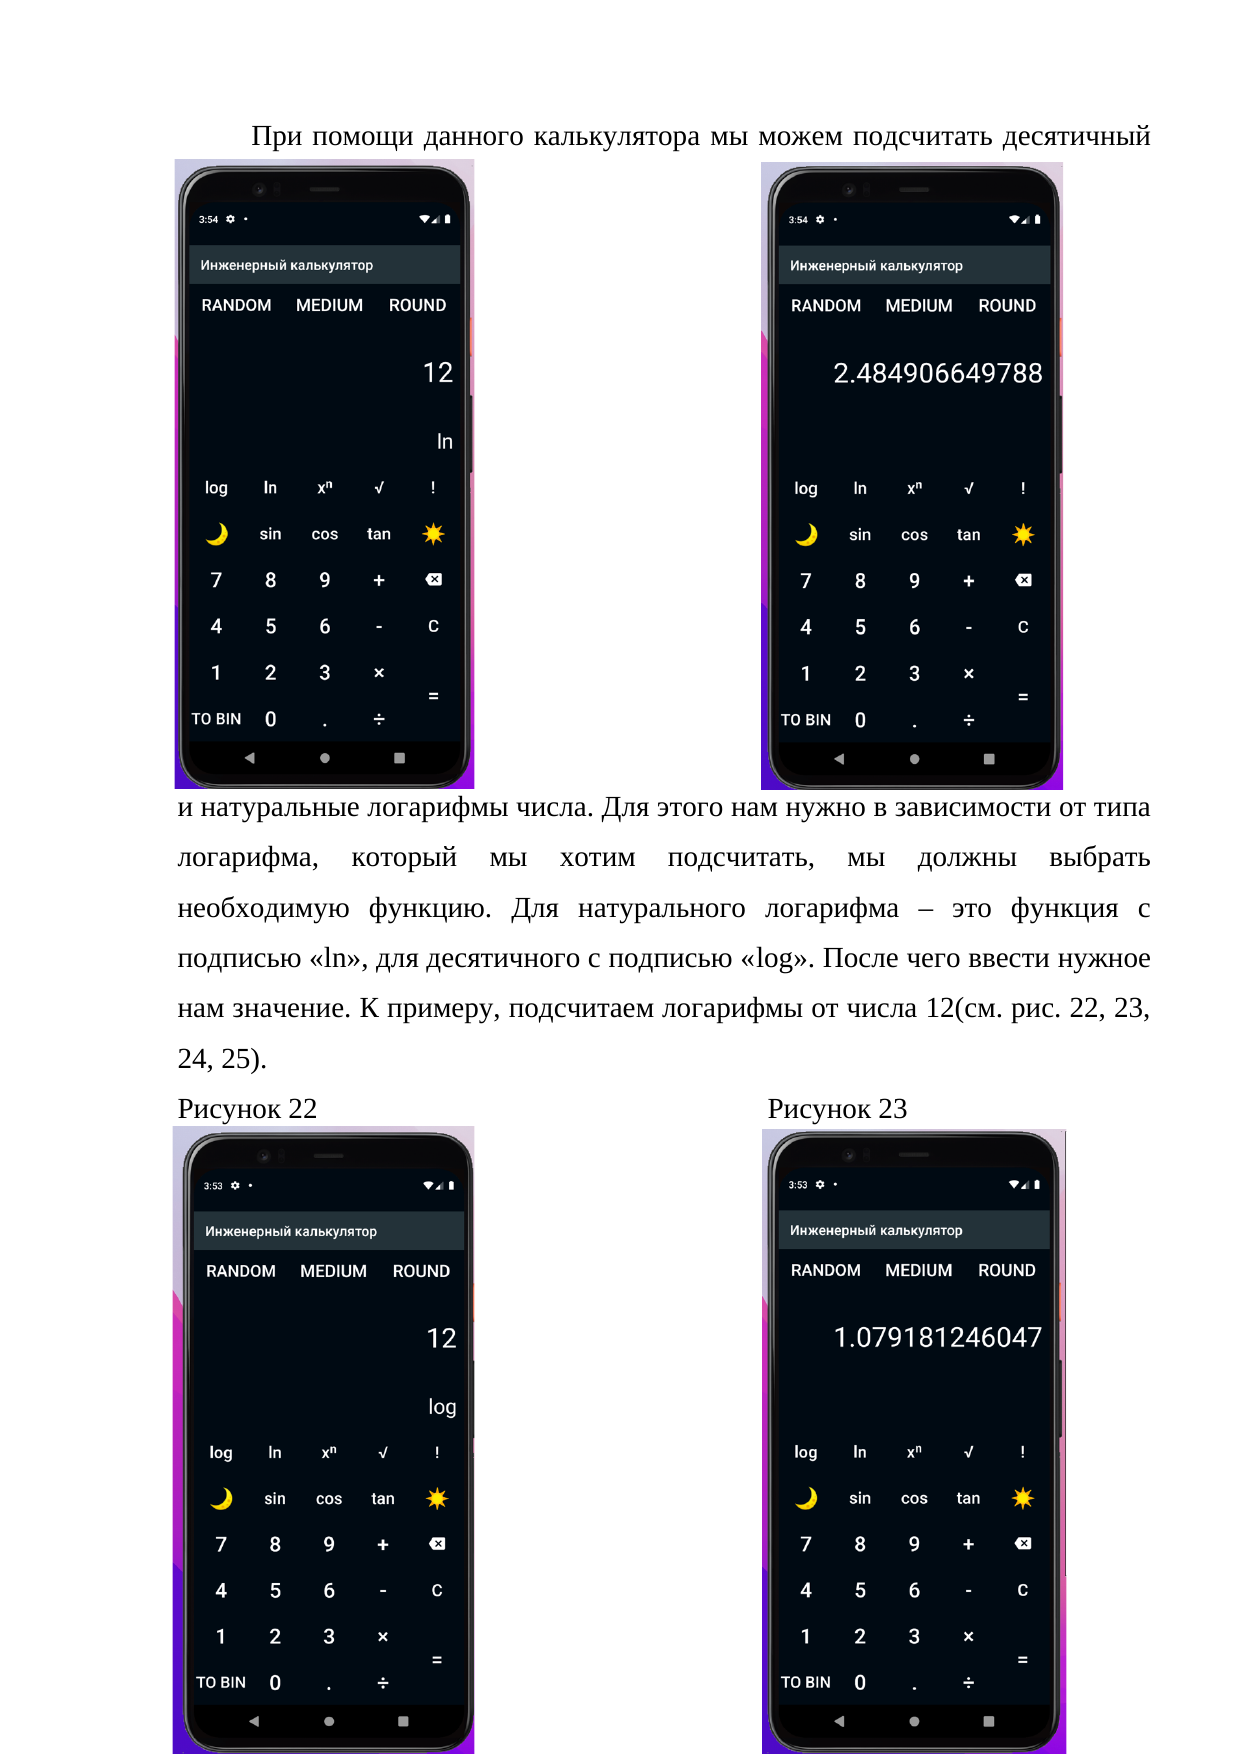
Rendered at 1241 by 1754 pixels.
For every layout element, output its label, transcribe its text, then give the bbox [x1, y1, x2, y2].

picture [762, 1129, 1067, 1754]
picture [174, 159, 475, 789]
picture [761, 162, 1064, 790]
text Рисунок 22 Рисунок 23 [177, 1091, 1152, 1125]
picture [172, 1126, 475, 1754]
